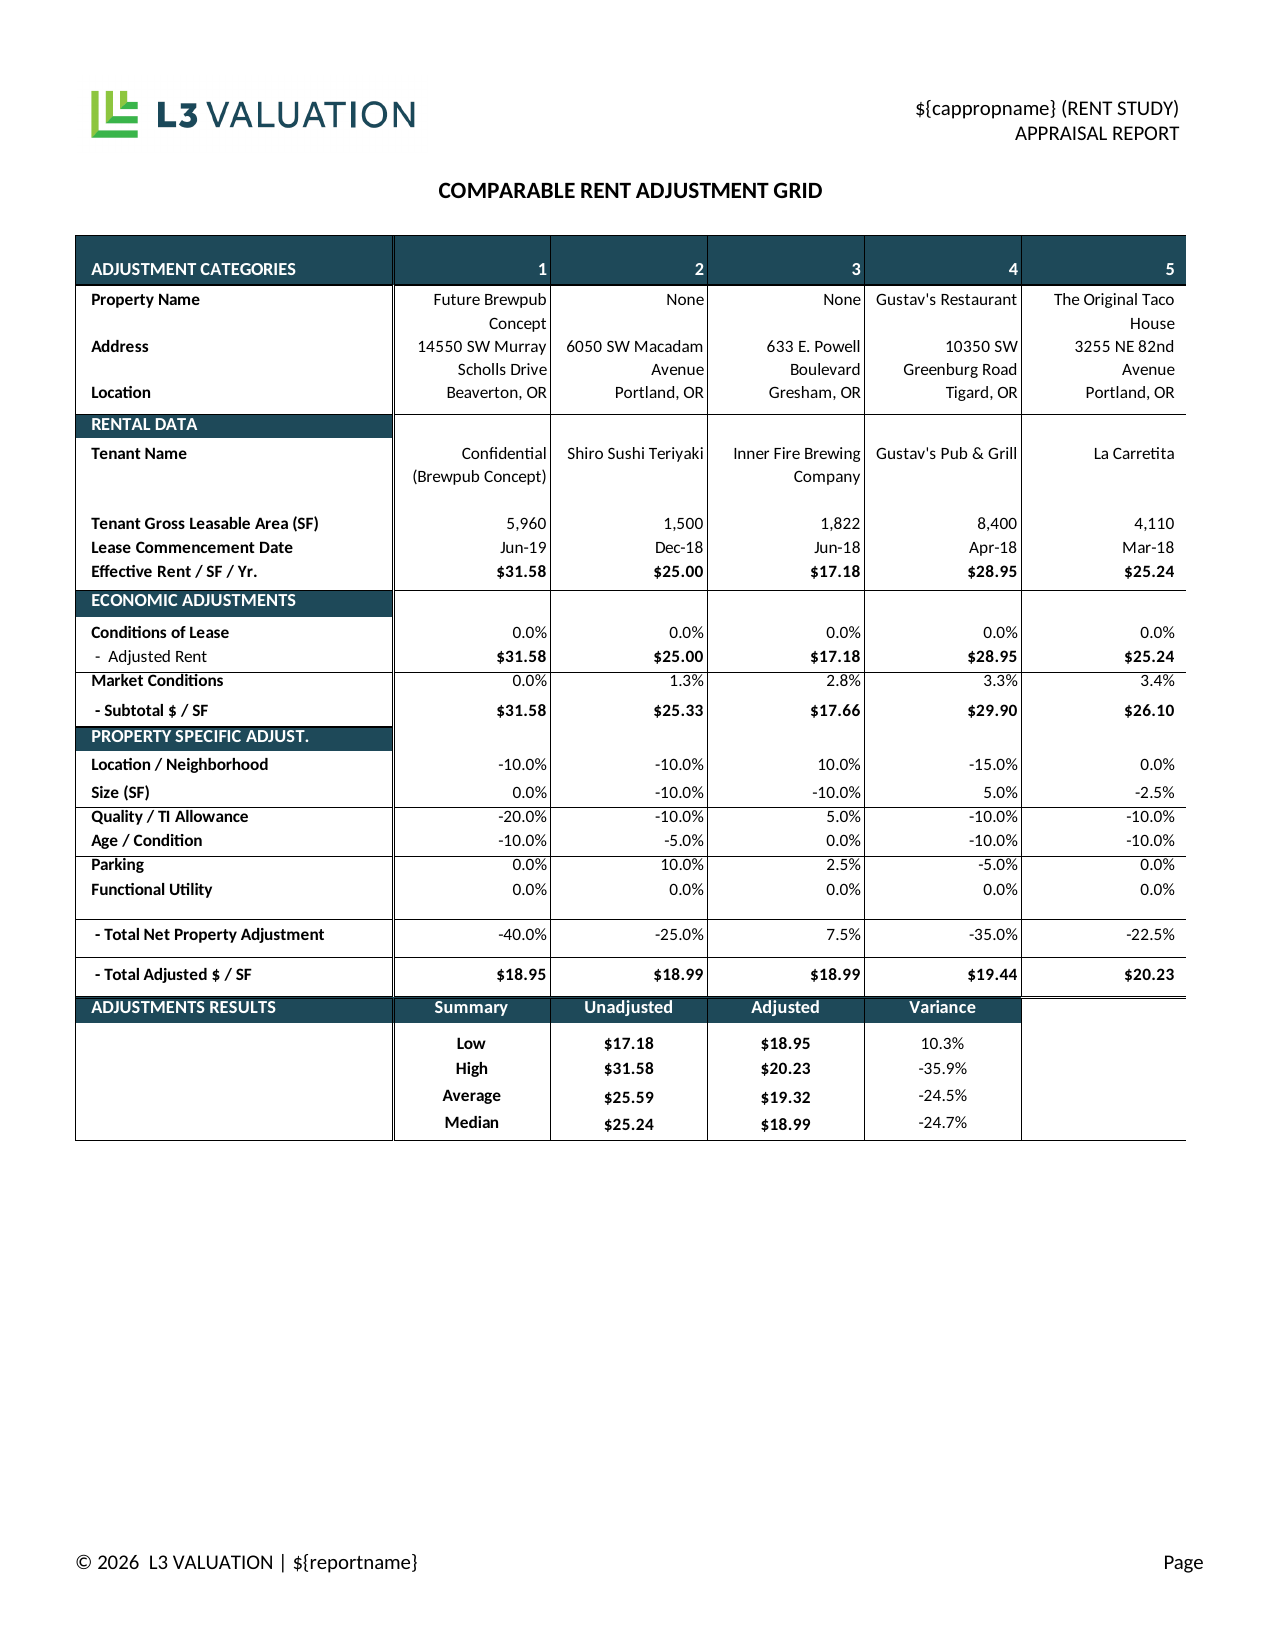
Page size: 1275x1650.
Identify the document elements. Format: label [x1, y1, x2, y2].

picture [76, 75, 428, 153]
